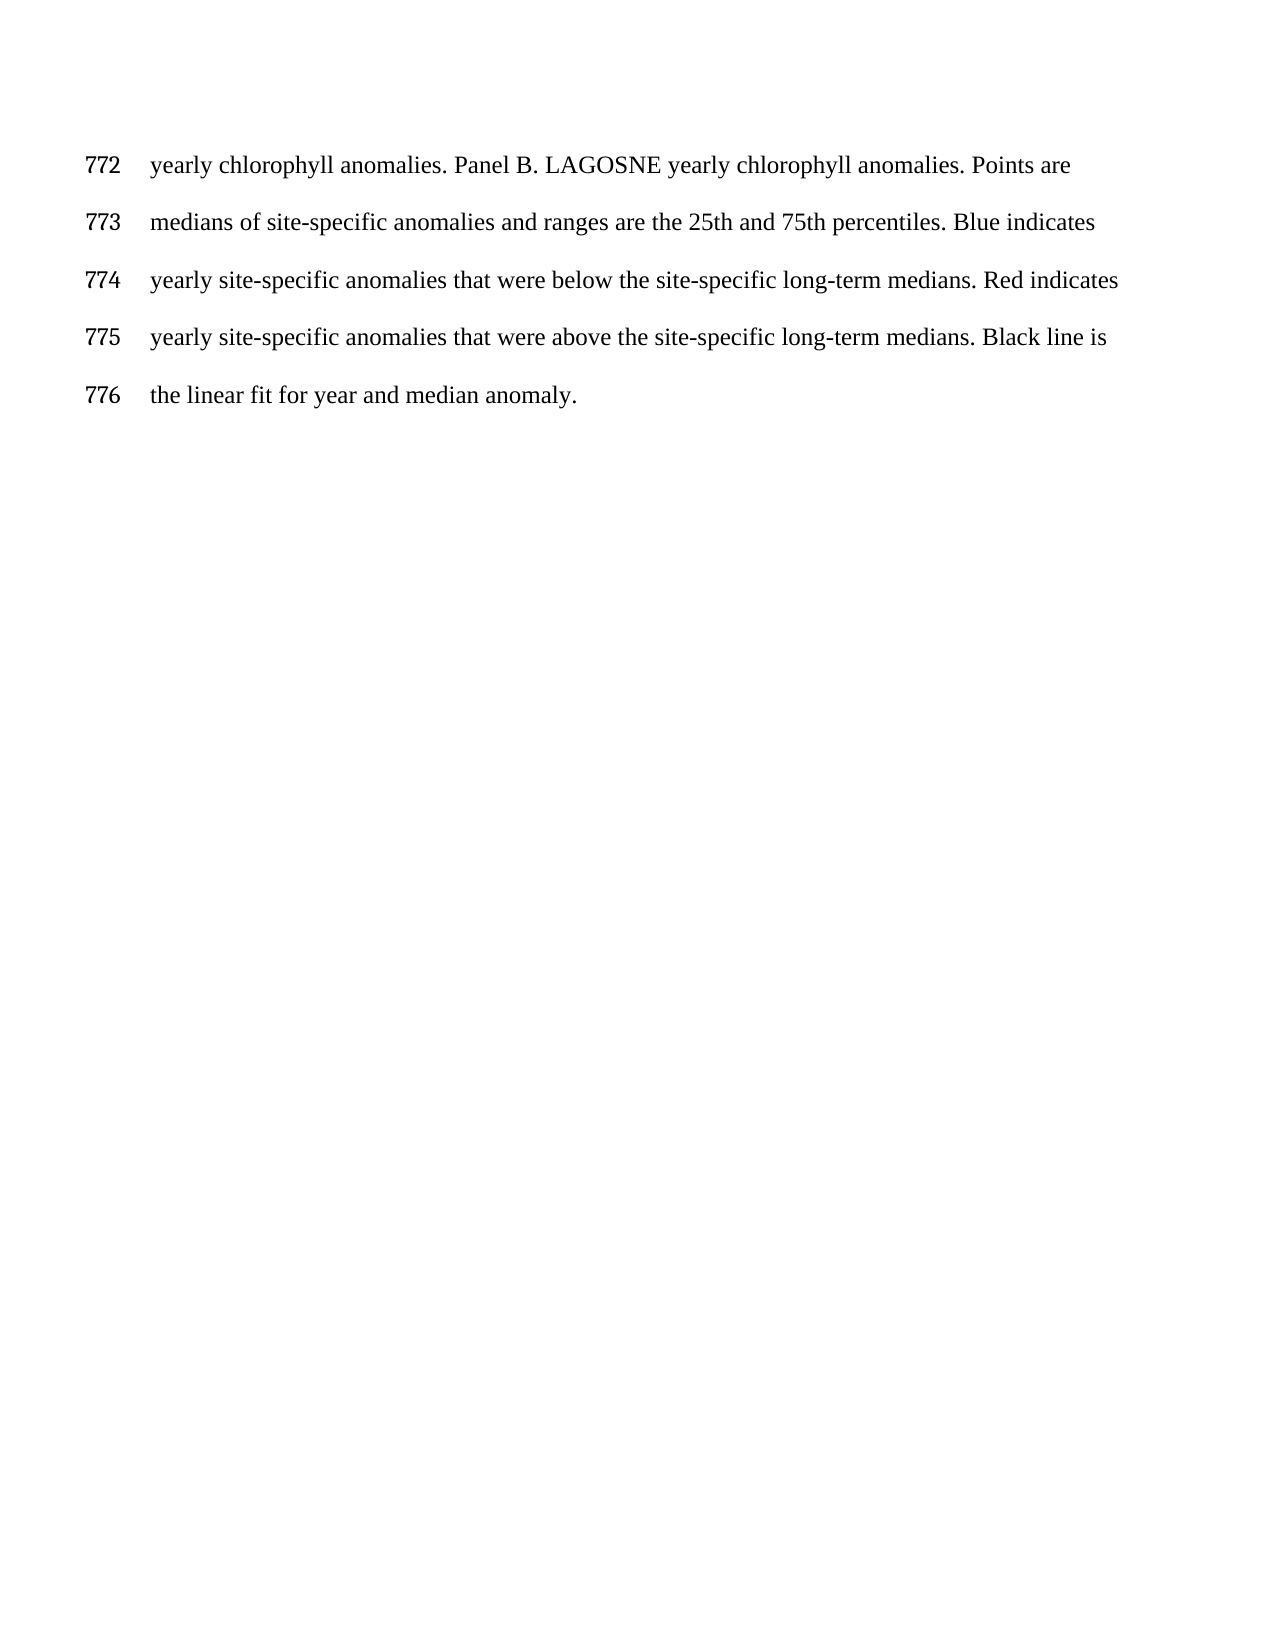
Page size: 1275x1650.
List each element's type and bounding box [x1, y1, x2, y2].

text [150, 150, 1125, 409]
